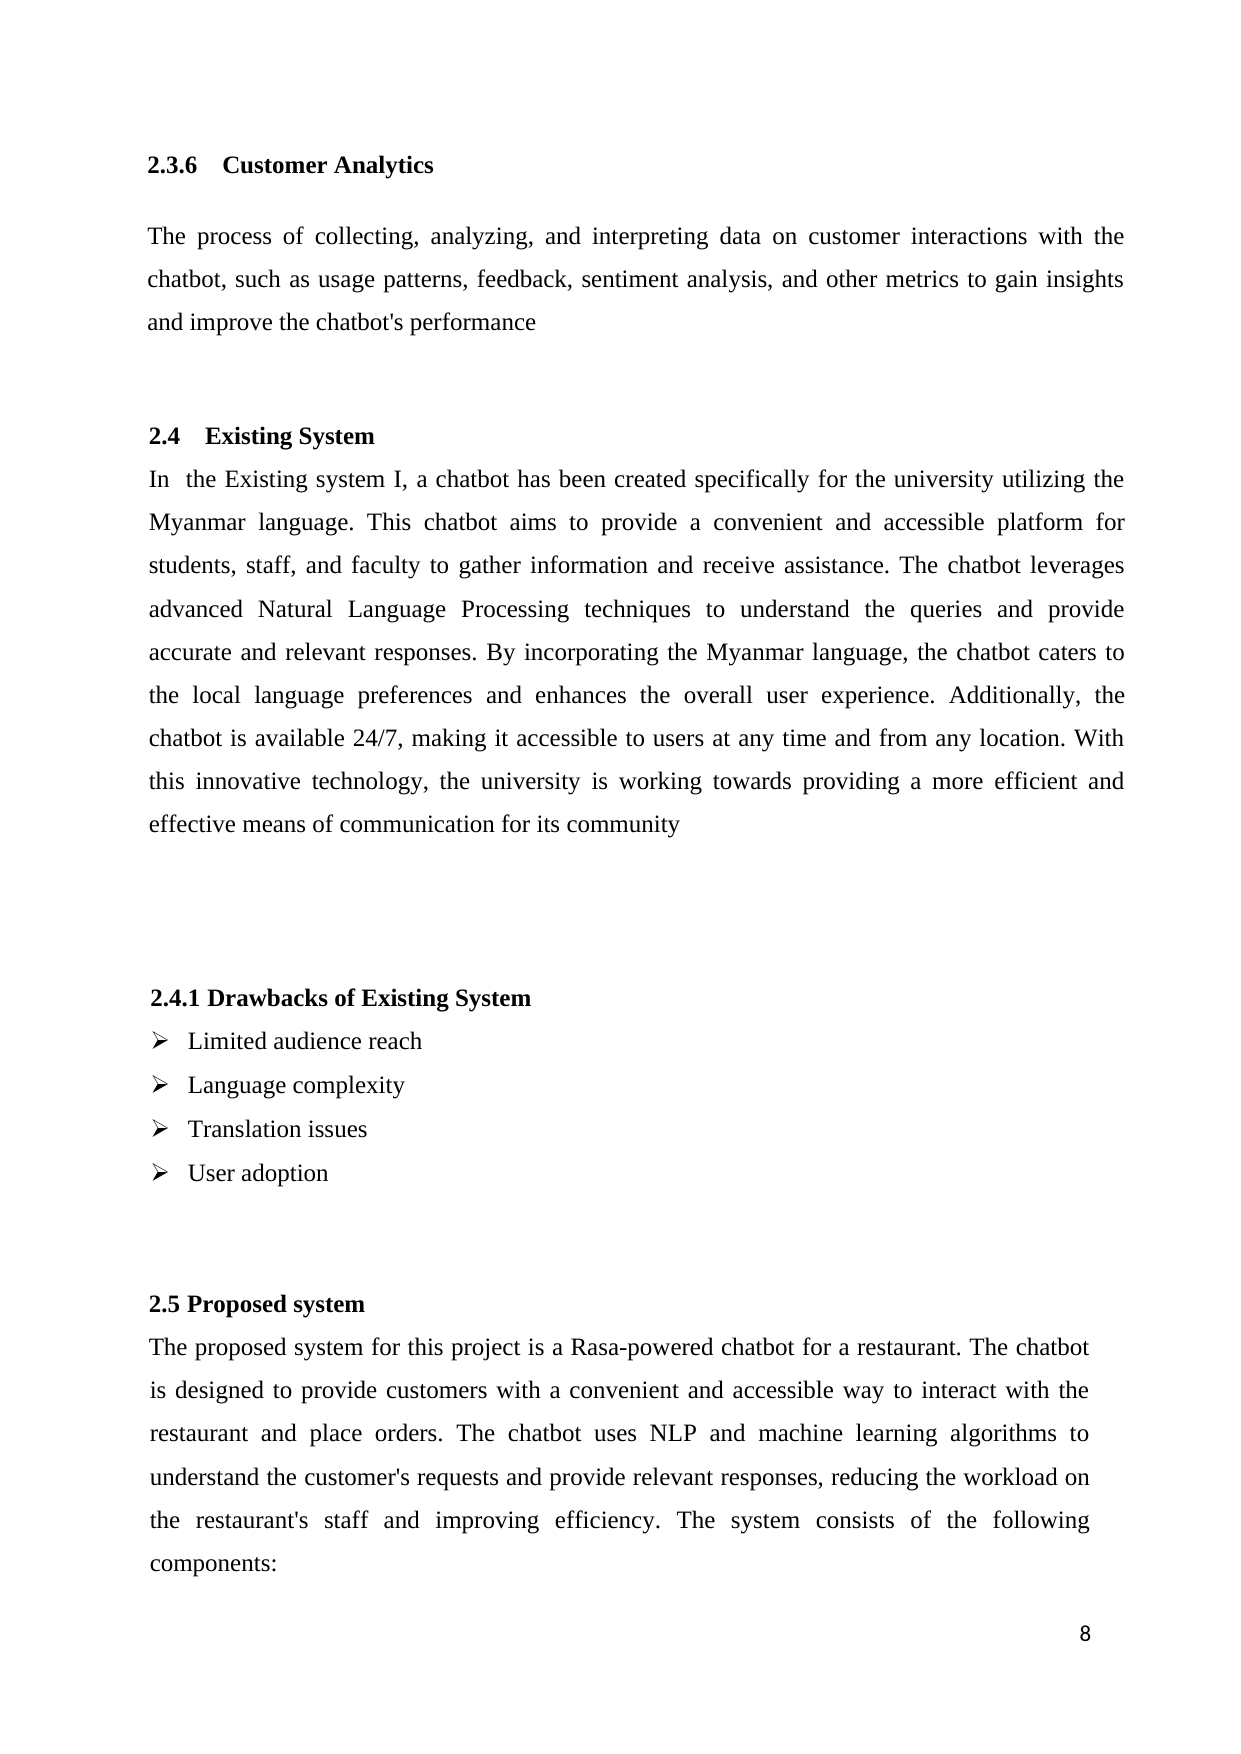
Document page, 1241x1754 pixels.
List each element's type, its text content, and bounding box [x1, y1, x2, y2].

subtitle 2.4.1 Drawbacks of Existing System [150, 983, 1126, 1012]
subtitle Existing System [148, 421, 1126, 450]
text The process of collecting, analyzing, and interpreting data on customer interactions with the chatbot, such as usage patterns, feedback, sentiment analysis, and other metrics to gain insights and improve the chatbot's performance [147, 221, 1126, 336]
list User adoption [150, 1158, 1091, 1186]
subtitle 2.5 Proposed system [148, 1289, 1126, 1318]
list Language complexity [150, 1070, 1091, 1099]
list Customer Analytics [147, 150, 1126, 179]
list Translation issues [150, 1114, 1091, 1143]
subtitle In the Existing system I, a chatbot has been created specifically for the university utilizing the Myanmar language. This chatbot aims to provide a convenient and accessible platform for students, staff, and faculty to gather information and receive assistance. The chatbot leverages advanced Natural Language Processing techniques to understand the queries and provide accurate and relevant responses. By incorporating the Myanmar language, the chatbot caters to the local language preferences and enhances the overall user experience. Additionally, the chatbot is available 24/7, making it accessible to users at any time and from any location. With this innovative technology, the university is working towards providing a more efficient and effective means of communication for its community [148, 464, 1126, 838]
list Limited audience reach [150, 1026, 1091, 1055]
text The proposed system for this project is a Rasa-powered chatbot for a restaurant. The chatbot is designed to provide customers with a convenient and accessible way to interact with the restaurant and place orders. The chatbot uses NLP and machine learning algorithms to understand the customer's requests and provide relevant responses, reducing the workload on the restaurant's staff and improving efficiency. The system consists of the following components: [148, 1332, 1091, 1577]
